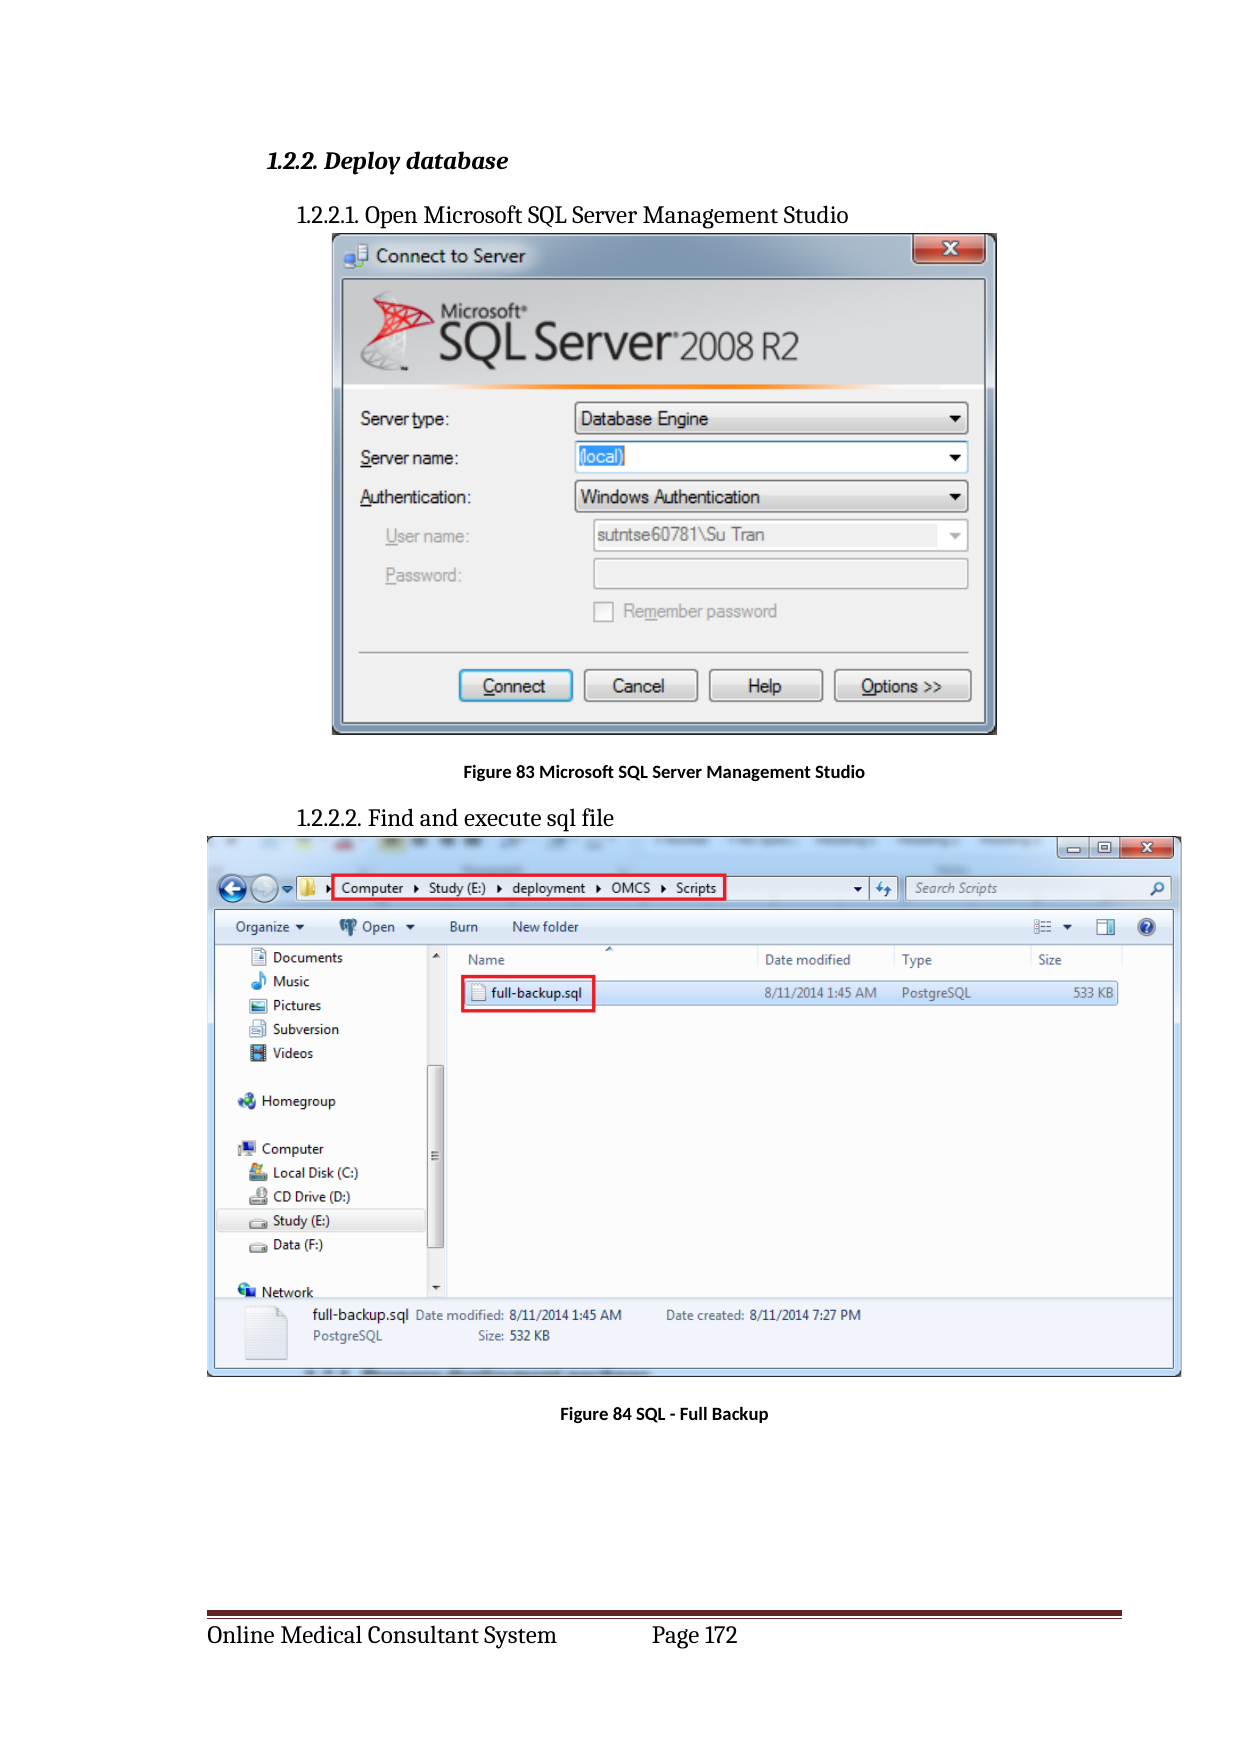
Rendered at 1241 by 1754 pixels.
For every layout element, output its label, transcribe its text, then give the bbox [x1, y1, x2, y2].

picture [331, 233, 997, 735]
subtitle Deploy database [267, 147, 1122, 176]
subtitle Find and execute sql file [282, 804, 1122, 832]
subtitle Open Microsoft SQL Server Management Studio [282, 201, 1122, 229]
picture [207, 836, 1182, 1377]
